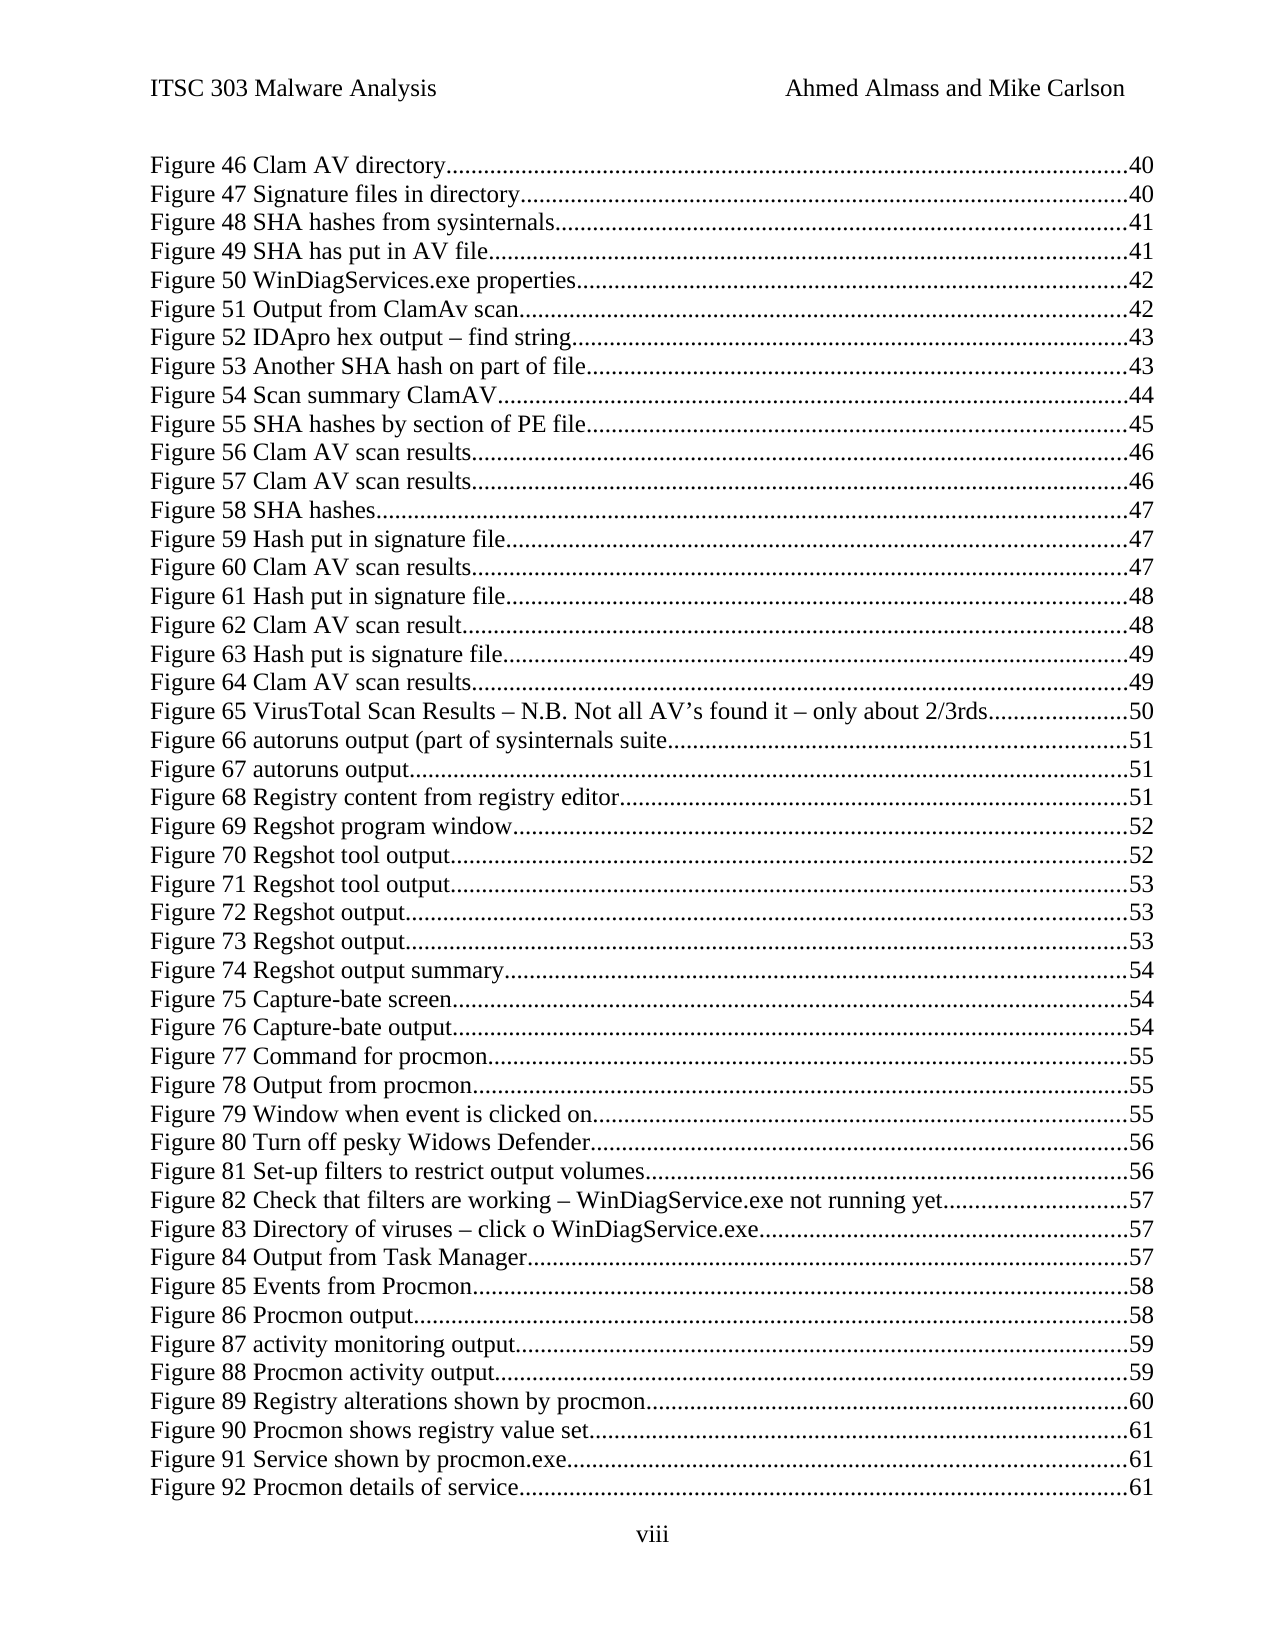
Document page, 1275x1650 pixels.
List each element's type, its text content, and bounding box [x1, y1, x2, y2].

text Figure 82 Check that filters are working – WinDiagService.exe not running yet 57 [150, 1185, 1155, 1214]
text Figure 74 Regshot output summary 54 [150, 955, 1155, 984]
text Figure 78 Output from procmon 55 [150, 1070, 1155, 1099]
text Figure 67 autoruns output 51 [150, 754, 1155, 782]
text Figure 75 Capture-bate screen 54 [150, 984, 1155, 1012]
text Figure 84 Output from Task Manager 57 [150, 1242, 1155, 1271]
text Figure 63 Hash put is signature file 49 [150, 639, 1155, 667]
text Figure 58 SHA hashes 47 [150, 495, 1155, 524]
text Figure 92 Procmon details of service 61 [150, 1472, 1155, 1501]
text Figure 49 SHA has put in AV file 41 [150, 236, 1155, 265]
text Figure 79 Window when event is clicked on 55 [150, 1099, 1155, 1127]
text Figure 59 Hash put in signature file 47 [150, 524, 1155, 552]
text Figure 48 SHA hashes from sysinternals 41 [150, 207, 1155, 236]
text Figure 77 Command for procmon 55 [150, 1041, 1155, 1070]
text Figure 62 Clam AV scan result 48 [150, 610, 1155, 639]
text Figure 65 VirusTotal Scan Results – N.B. Not all AV’s found it – only about 2/3rds 50 [150, 696, 1155, 725]
text Figure 52 IDApro hex output – find string 43 [150, 322, 1155, 351]
text Figure 89 Registry alterations shown by procmon 60 [150, 1386, 1155, 1415]
text Figure 72 Regshot output 53 [150, 897, 1155, 926]
text Figure 46 Clam AV directory 40 [150, 150, 1155, 179]
text Figure 54 Scan summary ClamAV 44 [150, 380, 1155, 409]
text Figure 71 Regshot tool output 53 [150, 869, 1155, 897]
text Figure 61 Hash put in signature file 48 [150, 581, 1155, 610]
text Figure 85 Events from Procmon 58 [150, 1271, 1155, 1300]
text Figure 51 Output from ClamAv scan 42 [150, 294, 1155, 322]
text Figure 90 Procmon shows registry value set 61 [150, 1415, 1155, 1444]
text Figure 68 Registry content from registry editor 51 [150, 782, 1155, 811]
text Figure 60 Clam AV scan results 47 [150, 552, 1155, 581]
text Figure 56 Clam AV scan results 46 [150, 437, 1155, 466]
text Figure 83 Directory of viruses – click o WinDiagService.exe 57 [150, 1214, 1155, 1242]
text Figure 87 activity monitoring output 59 [150, 1329, 1155, 1357]
text Figure 88 Procmon activity output 59 [150, 1357, 1155, 1386]
text Figure 66 autoruns output (part of sysinternals suite 51 [150, 725, 1155, 754]
text Figure 57 Clam AV scan results 46 [150, 466, 1155, 495]
text Figure 53 Another SHA hash on part of file 43 [150, 351, 1155, 380]
text Figure 76 Capture-bate output 54 [150, 1012, 1155, 1041]
text Figure 55 SHA hashes by section of PE file 45 [150, 409, 1155, 437]
text Figure 81 Set-up filters to restrict output volumes 56 [150, 1156, 1155, 1185]
text Figure 50 WinDiagServices.exe properties 42 [150, 265, 1155, 294]
text Figure 47 Signature files in directory 40 [150, 179, 1155, 207]
text Figure 64 Clam AV scan results 49 [150, 667, 1155, 696]
text Figure 73 Regshot output 53 [150, 926, 1155, 955]
text Figure 86 Procmon output 58 [150, 1300, 1155, 1329]
text Figure 80 Turn off pesky Widows Defender 56 [150, 1127, 1155, 1156]
text Figure 70 Regshot tool output 52 [150, 840, 1155, 869]
text Figure 91 Service shown by procmon.exe 61 [150, 1444, 1155, 1472]
text Figure 69 Regshot program window 52 [150, 811, 1155, 840]
